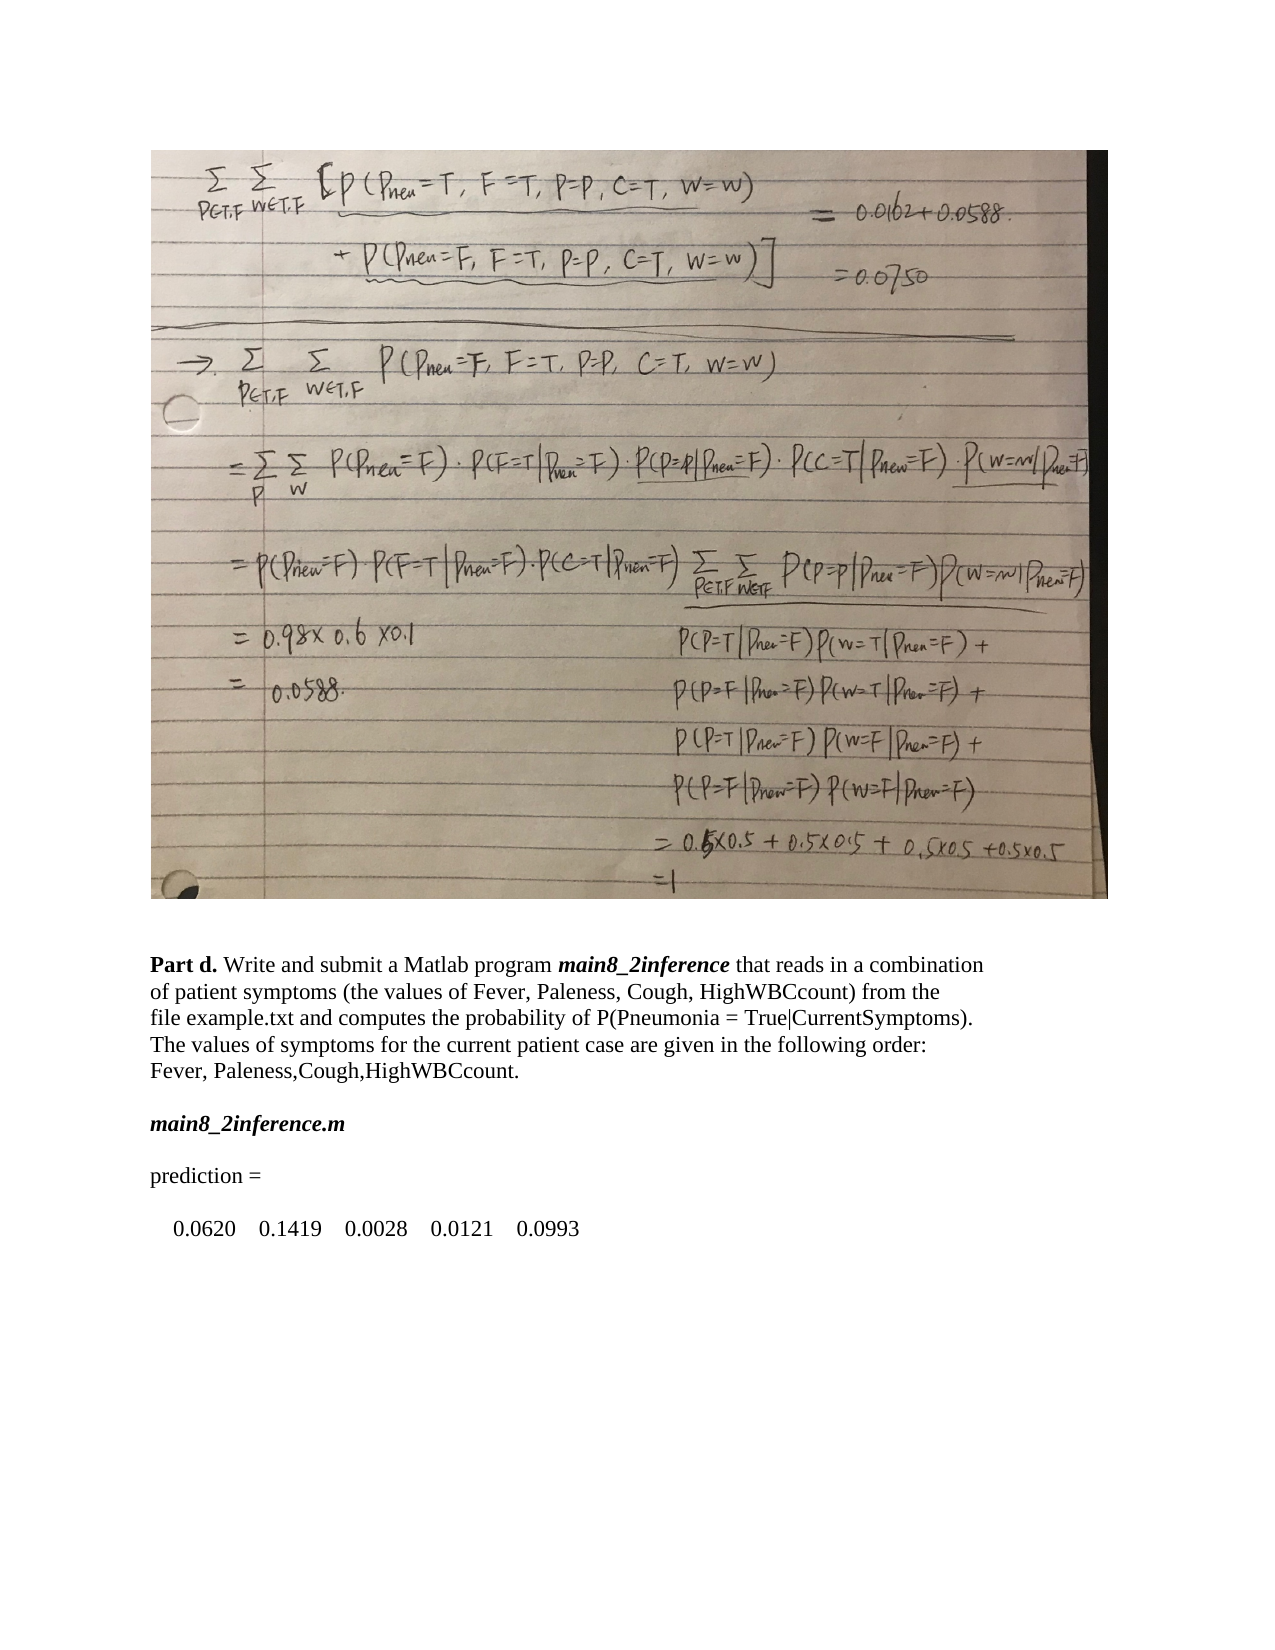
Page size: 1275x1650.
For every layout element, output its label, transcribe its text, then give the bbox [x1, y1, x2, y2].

text main8_2inference.m [150, 1110, 1125, 1136]
text Fever, Paleness,Cough,HighWBCcount. [150, 1057, 1125, 1083]
text of patient symptoms (the values of Fever, Paleness, Cough, HighWBCcount) from the [150, 978, 1125, 1004]
text prediction = [150, 1162, 1125, 1189]
text The values of symptoms for the current patient case are given in the following order: [150, 1031, 1125, 1057]
picture [152, 150, 1108, 899]
text 0.0620 0.1419 0.0028 0.0121 0.0993 [150, 1215, 1125, 1241]
text Part d. Write and submit a Matlab program main8_2inference that reads in a combination [150, 952, 1125, 978]
text file example.txt and computes the probability of P(Pneumonia = True|CurrentSymptoms). [150, 1004, 1125, 1031]
